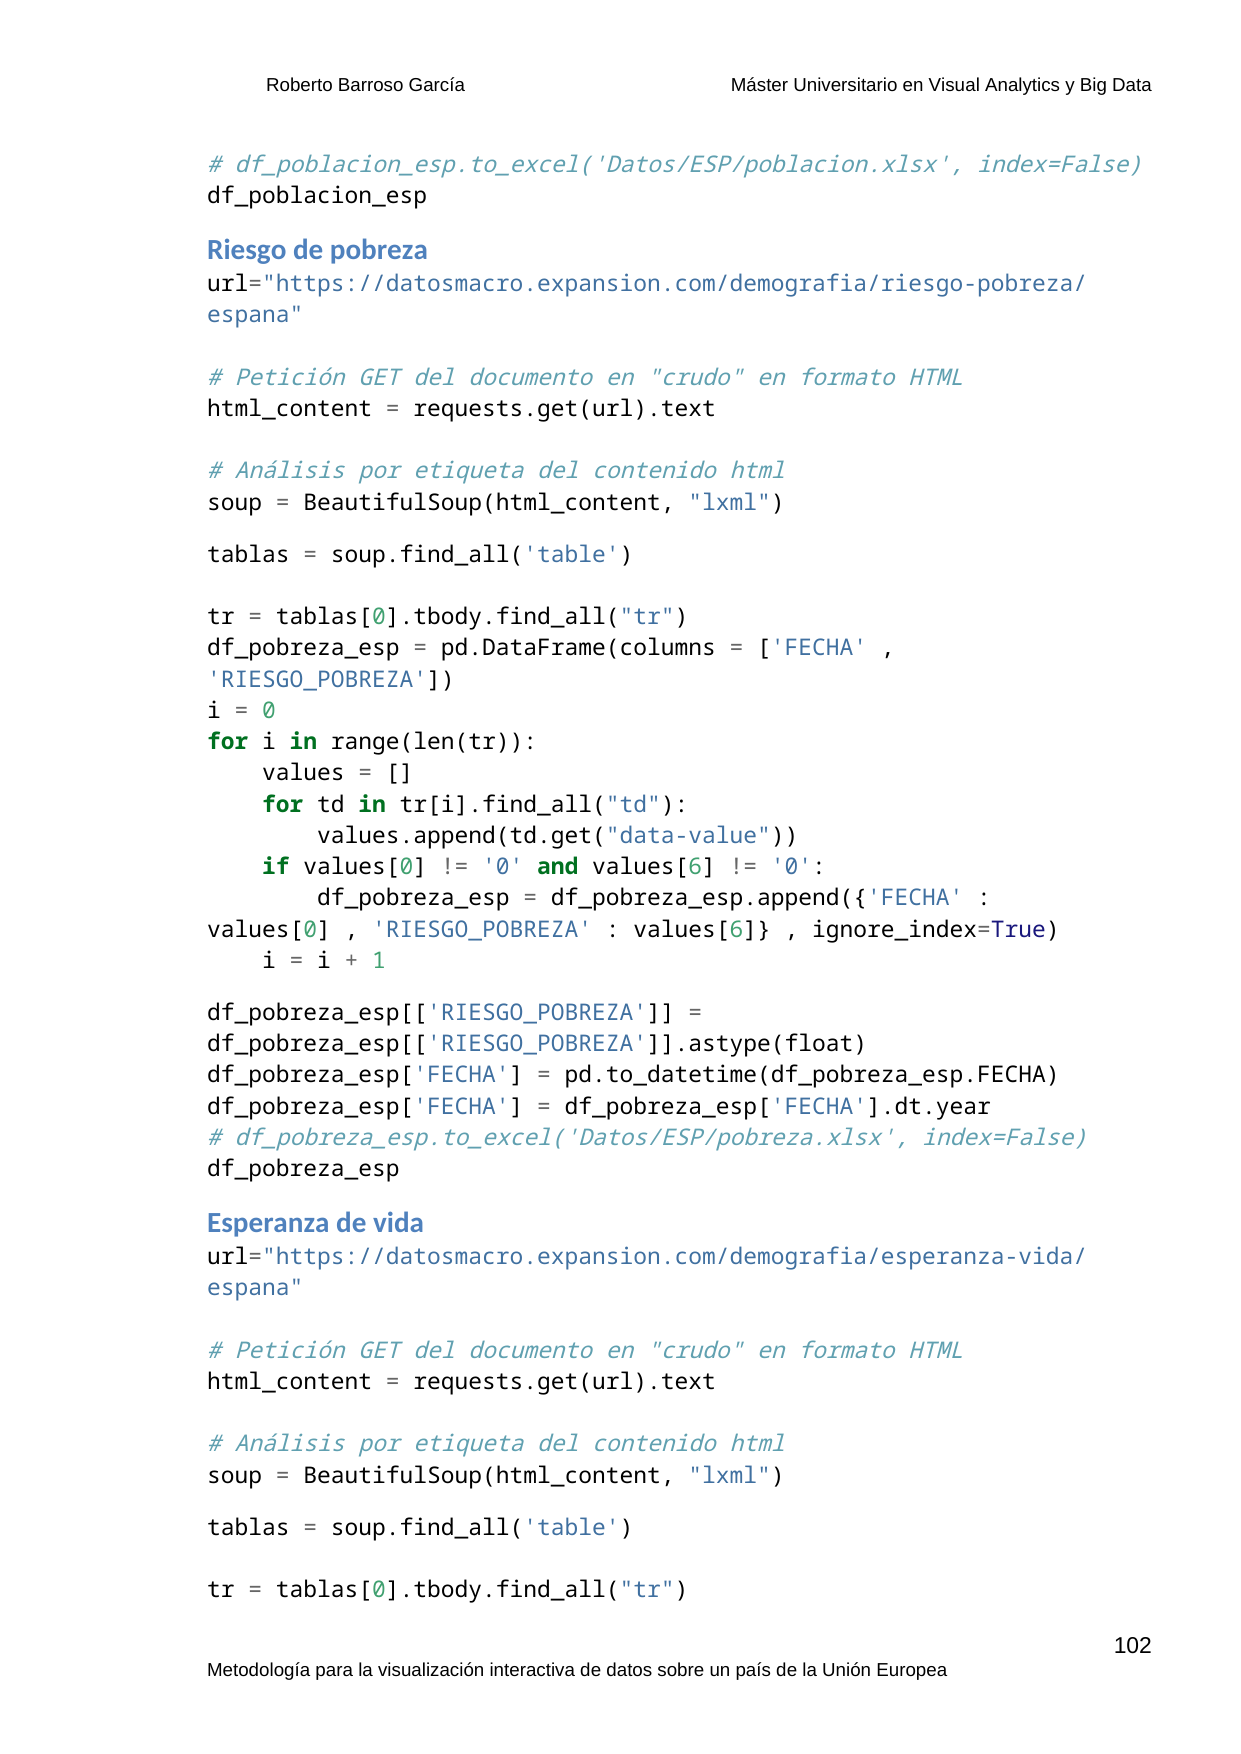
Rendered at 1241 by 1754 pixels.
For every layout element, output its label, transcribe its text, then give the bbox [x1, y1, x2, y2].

text df_pobreza_esp[['RIESGO_POBREZA']] = df_pobreza_esp[['RIESGO_POBREZA']].astype(float) df_pobreza_esp['FECHA'] = pd.to_datetime(df_pobreza_esp.FECHA) df_pobreza_esp['FECHA'] = df_pobreza_esp['FECHA'].dt.year # df_pobreza_esp.to_excel('Datos/ESP/pobreza.xlsx', index=False) df_pobreza_esp [207, 996, 1152, 1183]
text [207, 148, 1152, 210]
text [207, 1511, 1152, 1604]
text url="https://datosmacro.expansion.com/demografia/riesgo-pobreza/espana" # Petición GET del documento en "crudo" en formato HTML html_content = requests.get(url).text # Análisis por etiqueta del contenido html soup = BeautifulSoup(html_content, "lxml") [207, 267, 1152, 517]
text tablas = soup.find_all('table') tr = tablas[0].tbody.find_all("tr") df_pobreza_esp = pd.DataFrame(columns = ['FECHA' , 'RIESGO_POBREZA']) i = 0 for i in range(len(tr)): values = [] for td in tr[i].find_all("td"): values.append(td.get("data-value")) if values[0] != '0' and values[6] != '0': df_pobreza_esp = df_pobreza_esp.append({'FECHA' : values[0] , 'RIESGO_POBREZA' : values[6]} , ignore_index=True) i = i + 1 [207, 537, 1152, 975]
text url="https://datosmacro.expansion.com/demografia/esperanza-vida/espana" # Petición GET del documento en "crudo" en formato HTML html_content = requests.get(url).text # Análisis por etiqueta del contenido html soup = BeautifulSoup(html_content, "lxml") [207, 1240, 1152, 1490]
text Esperanza de vida [207, 1204, 1152, 1240]
text Riesgo de pobreza [207, 231, 1152, 267]
